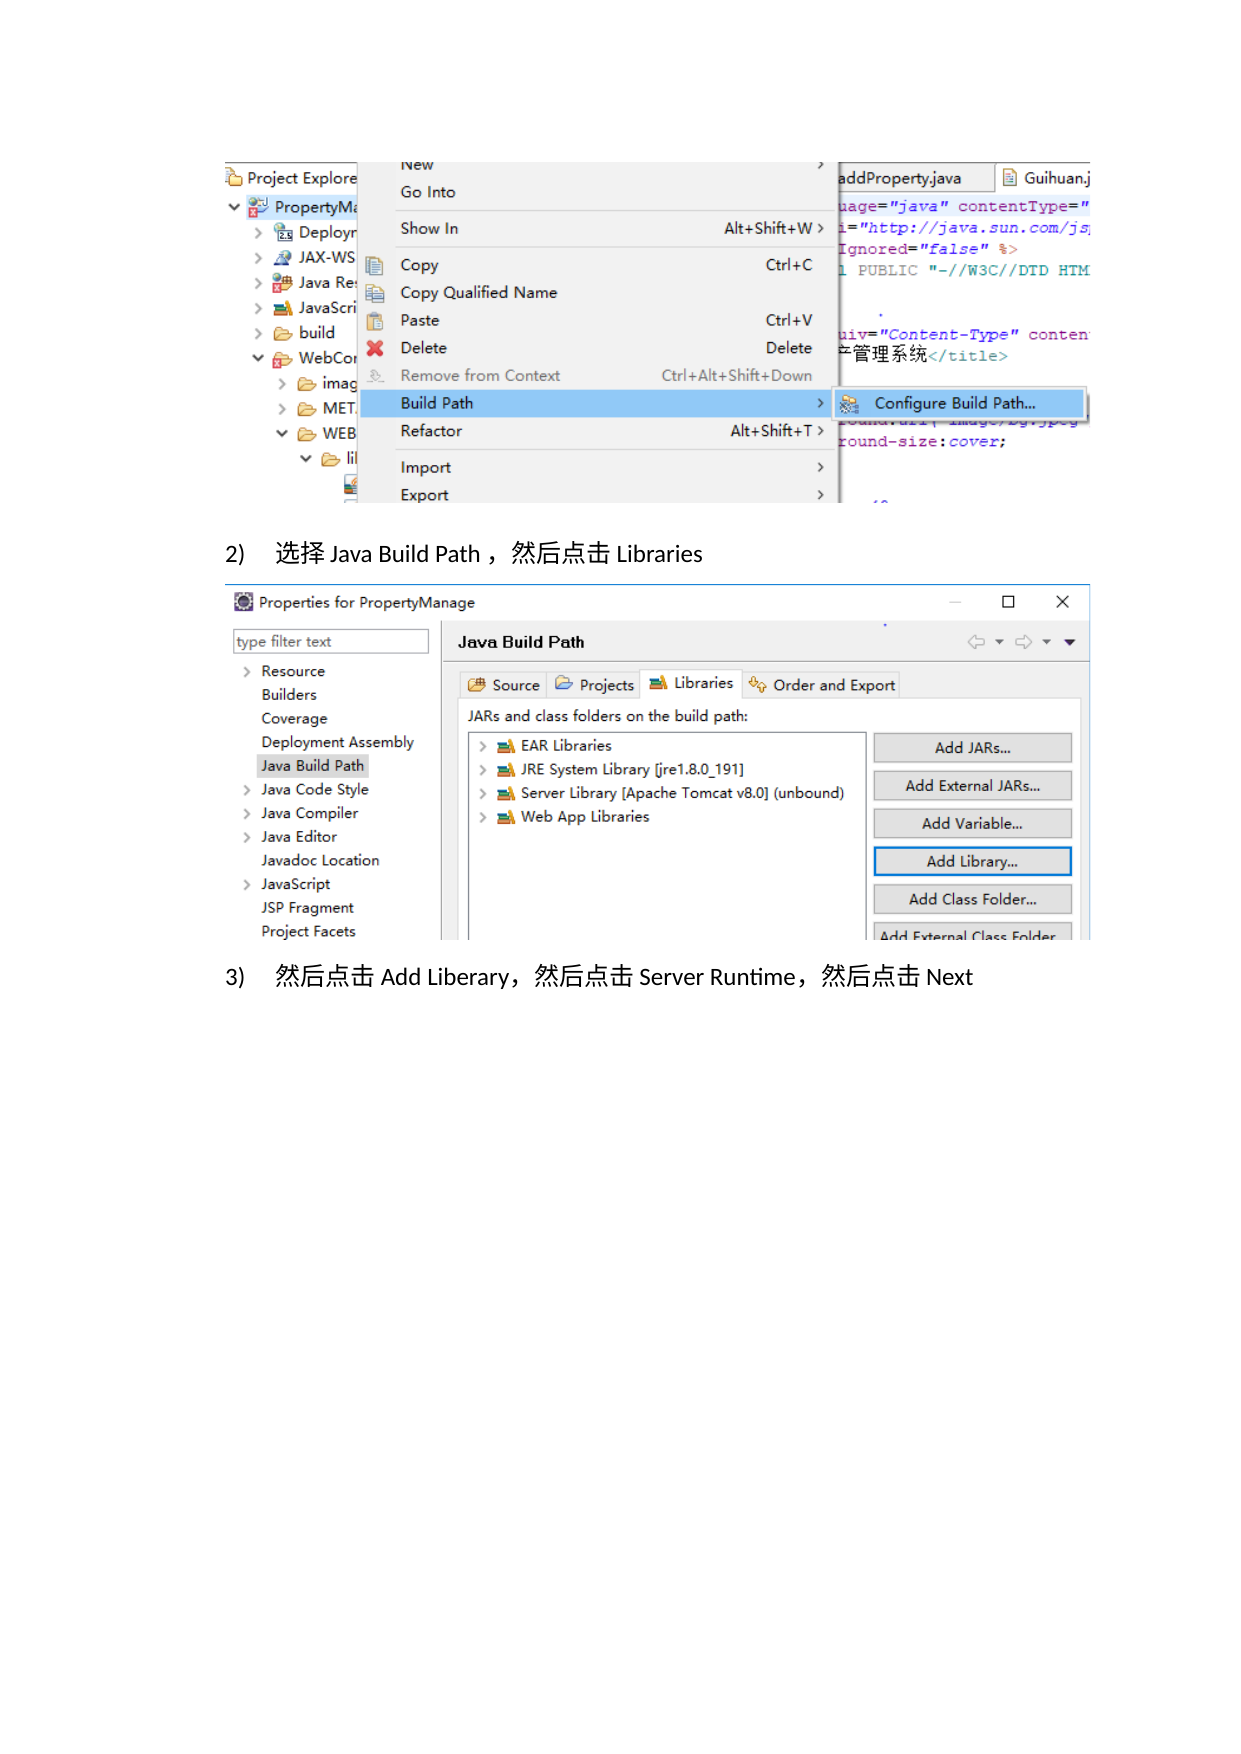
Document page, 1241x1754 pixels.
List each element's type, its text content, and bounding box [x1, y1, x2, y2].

list 选择Java Build Path ，然后点击Libraries [187, 519, 1053, 584]
list 然后点击 Add Liberary，然后点击Server Runtime，然后点击Next [187, 942, 1053, 1007]
picture [225, 162, 1091, 503]
picture [225, 584, 1091, 940]
